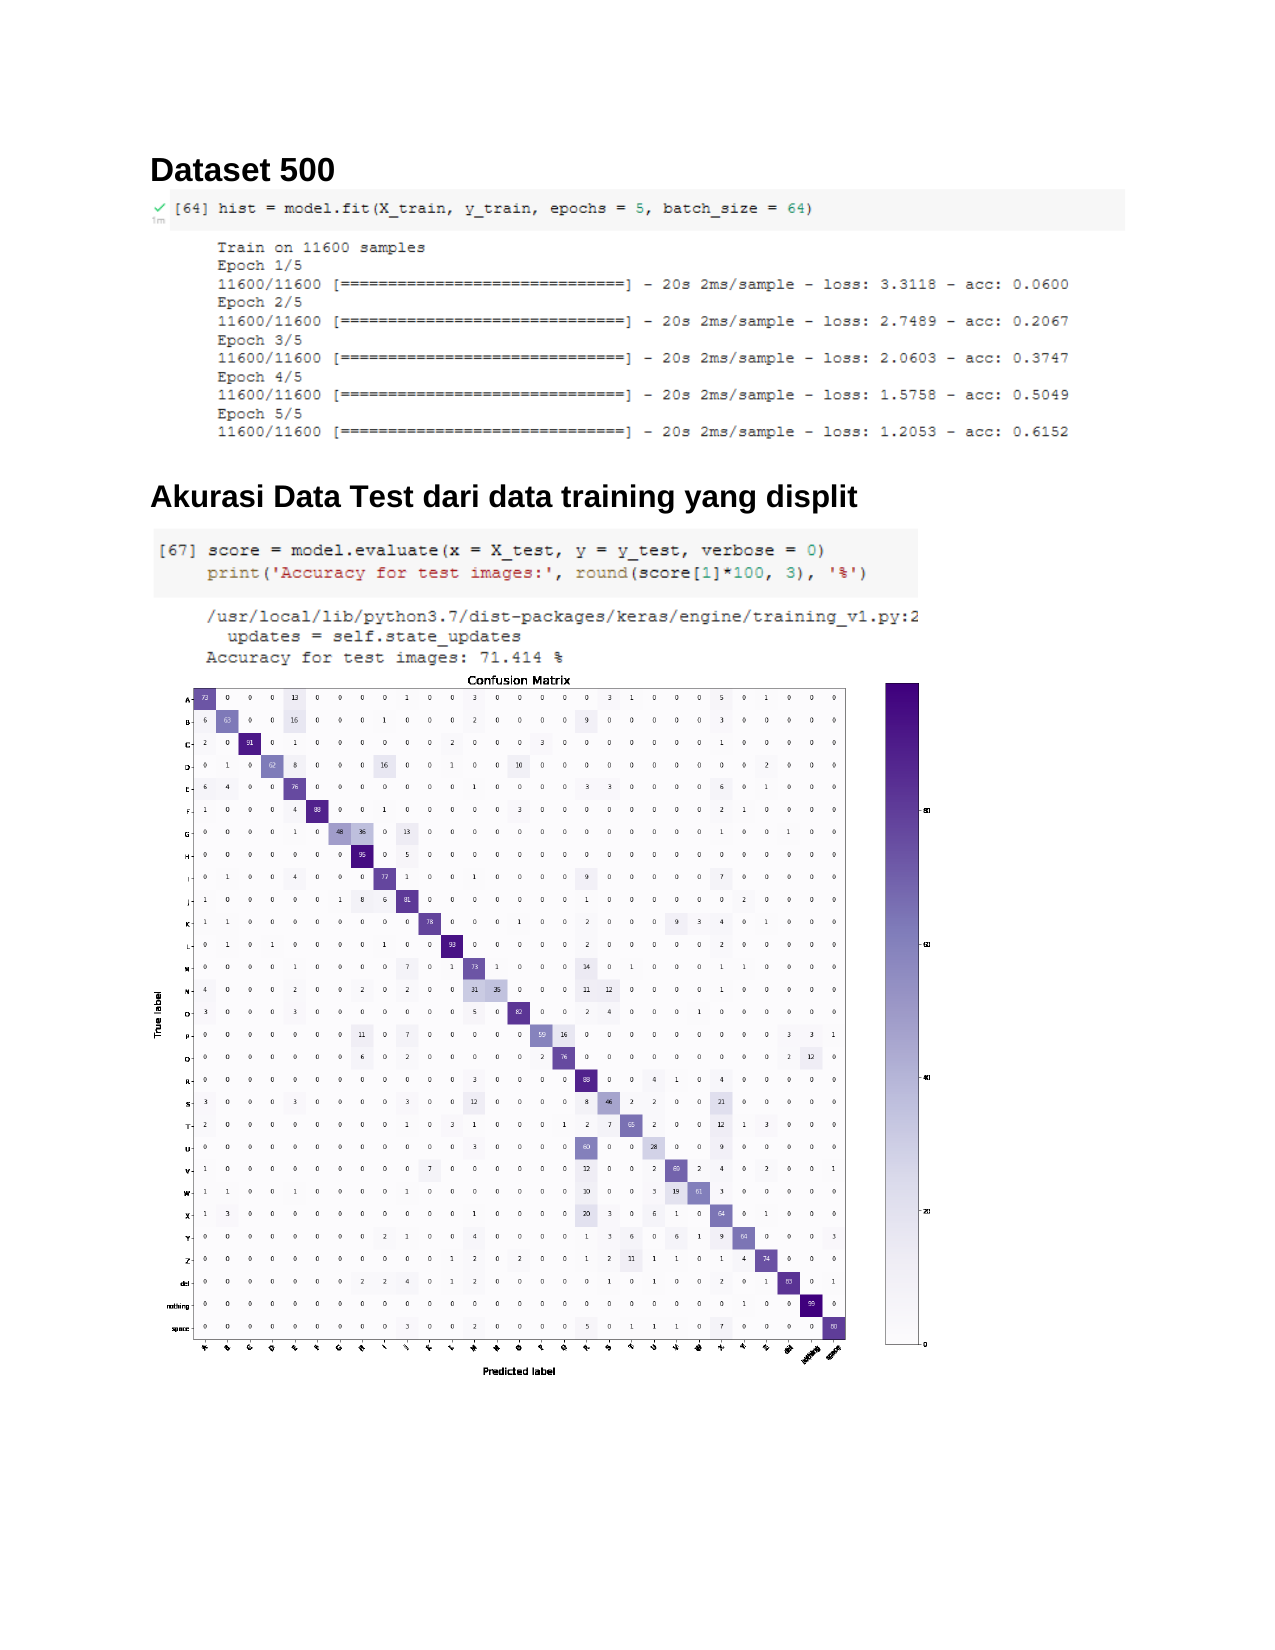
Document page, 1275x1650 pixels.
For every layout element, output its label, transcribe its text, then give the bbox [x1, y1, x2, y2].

picture [150, 517, 918, 668]
subtitle Dataset 500 [150, 150, 1125, 188]
picture [150, 671, 934, 1380]
picture [150, 188, 1125, 466]
